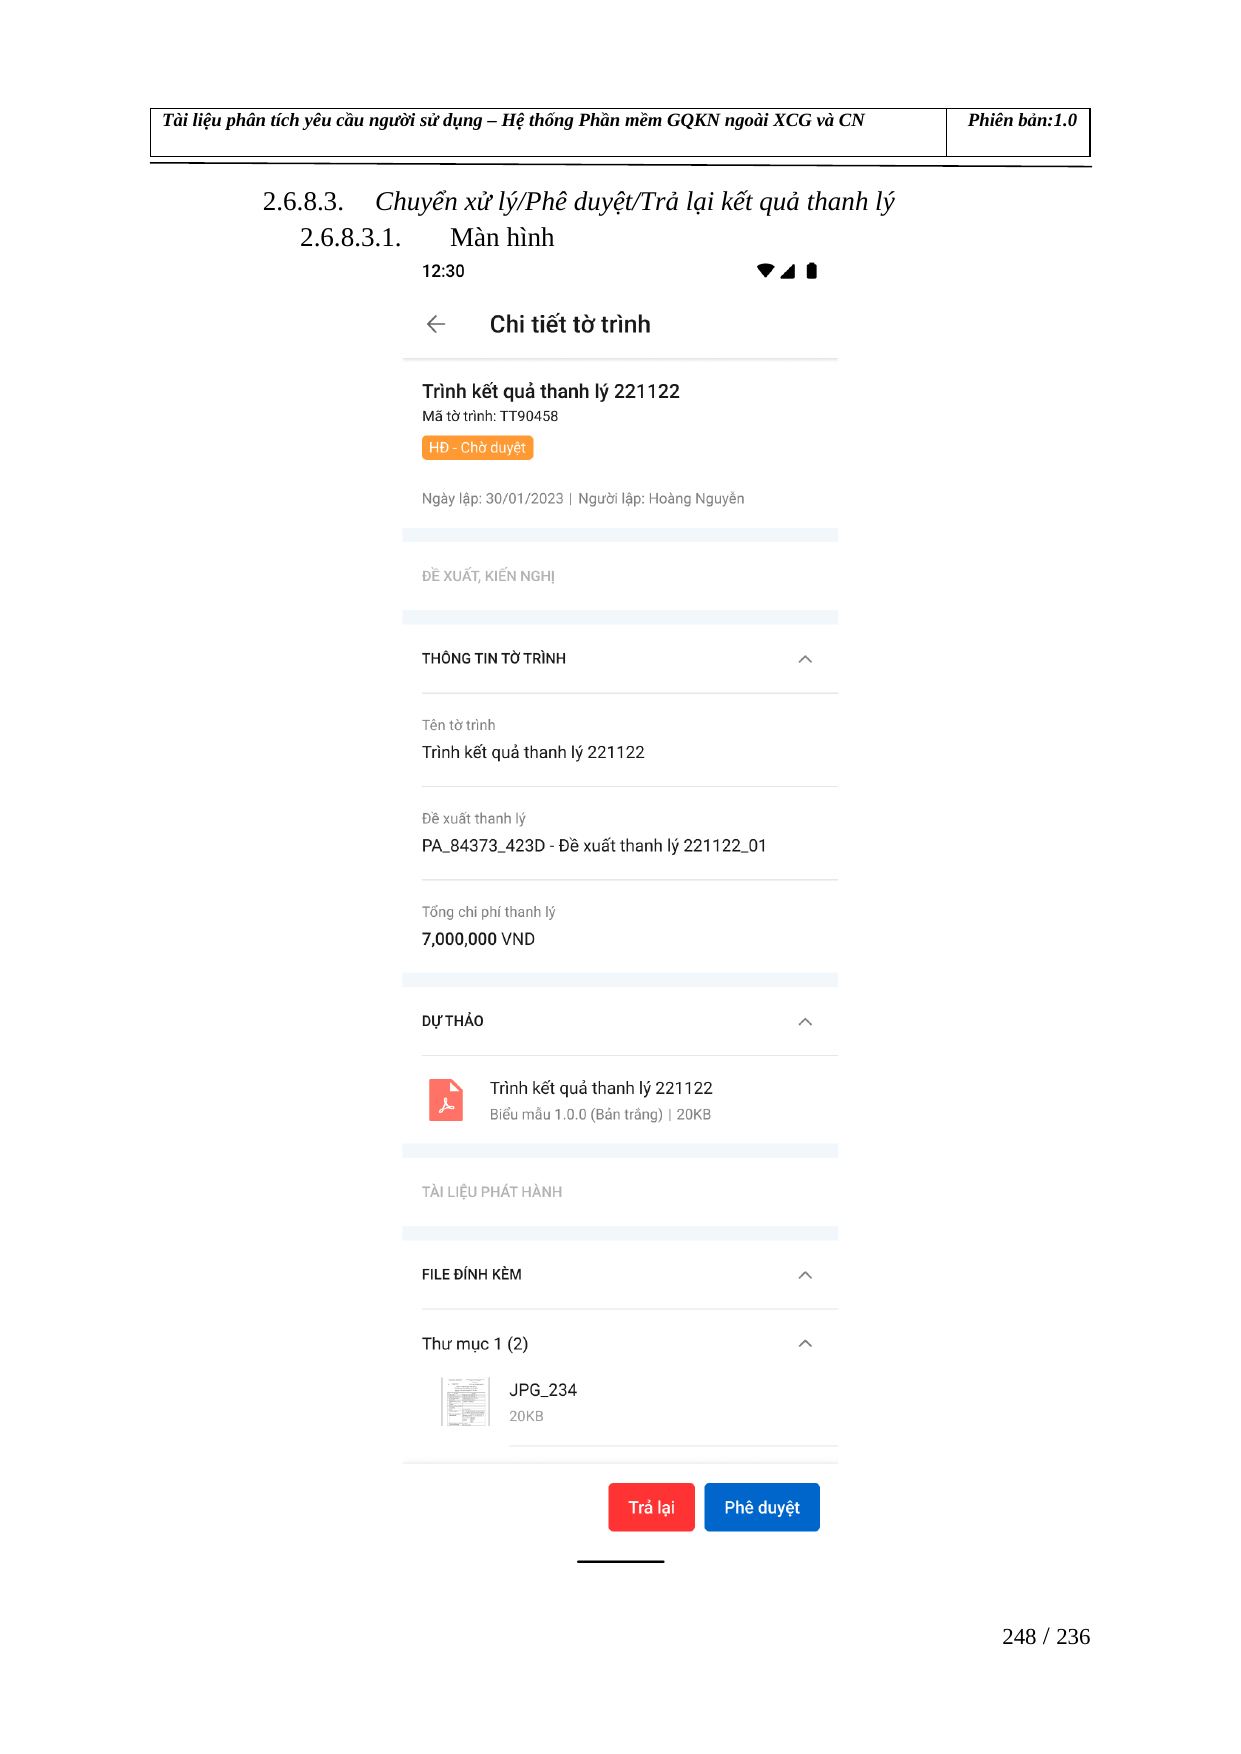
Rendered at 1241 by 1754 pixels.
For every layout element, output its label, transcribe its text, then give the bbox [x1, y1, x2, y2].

subtitle Màn hình [300, 221, 1090, 252]
subtitle Chuyển xử lý/Phê duyệt/Trả lại kết quả thanh lý [263, 185, 1090, 217]
picture [402, 251, 839, 1570]
